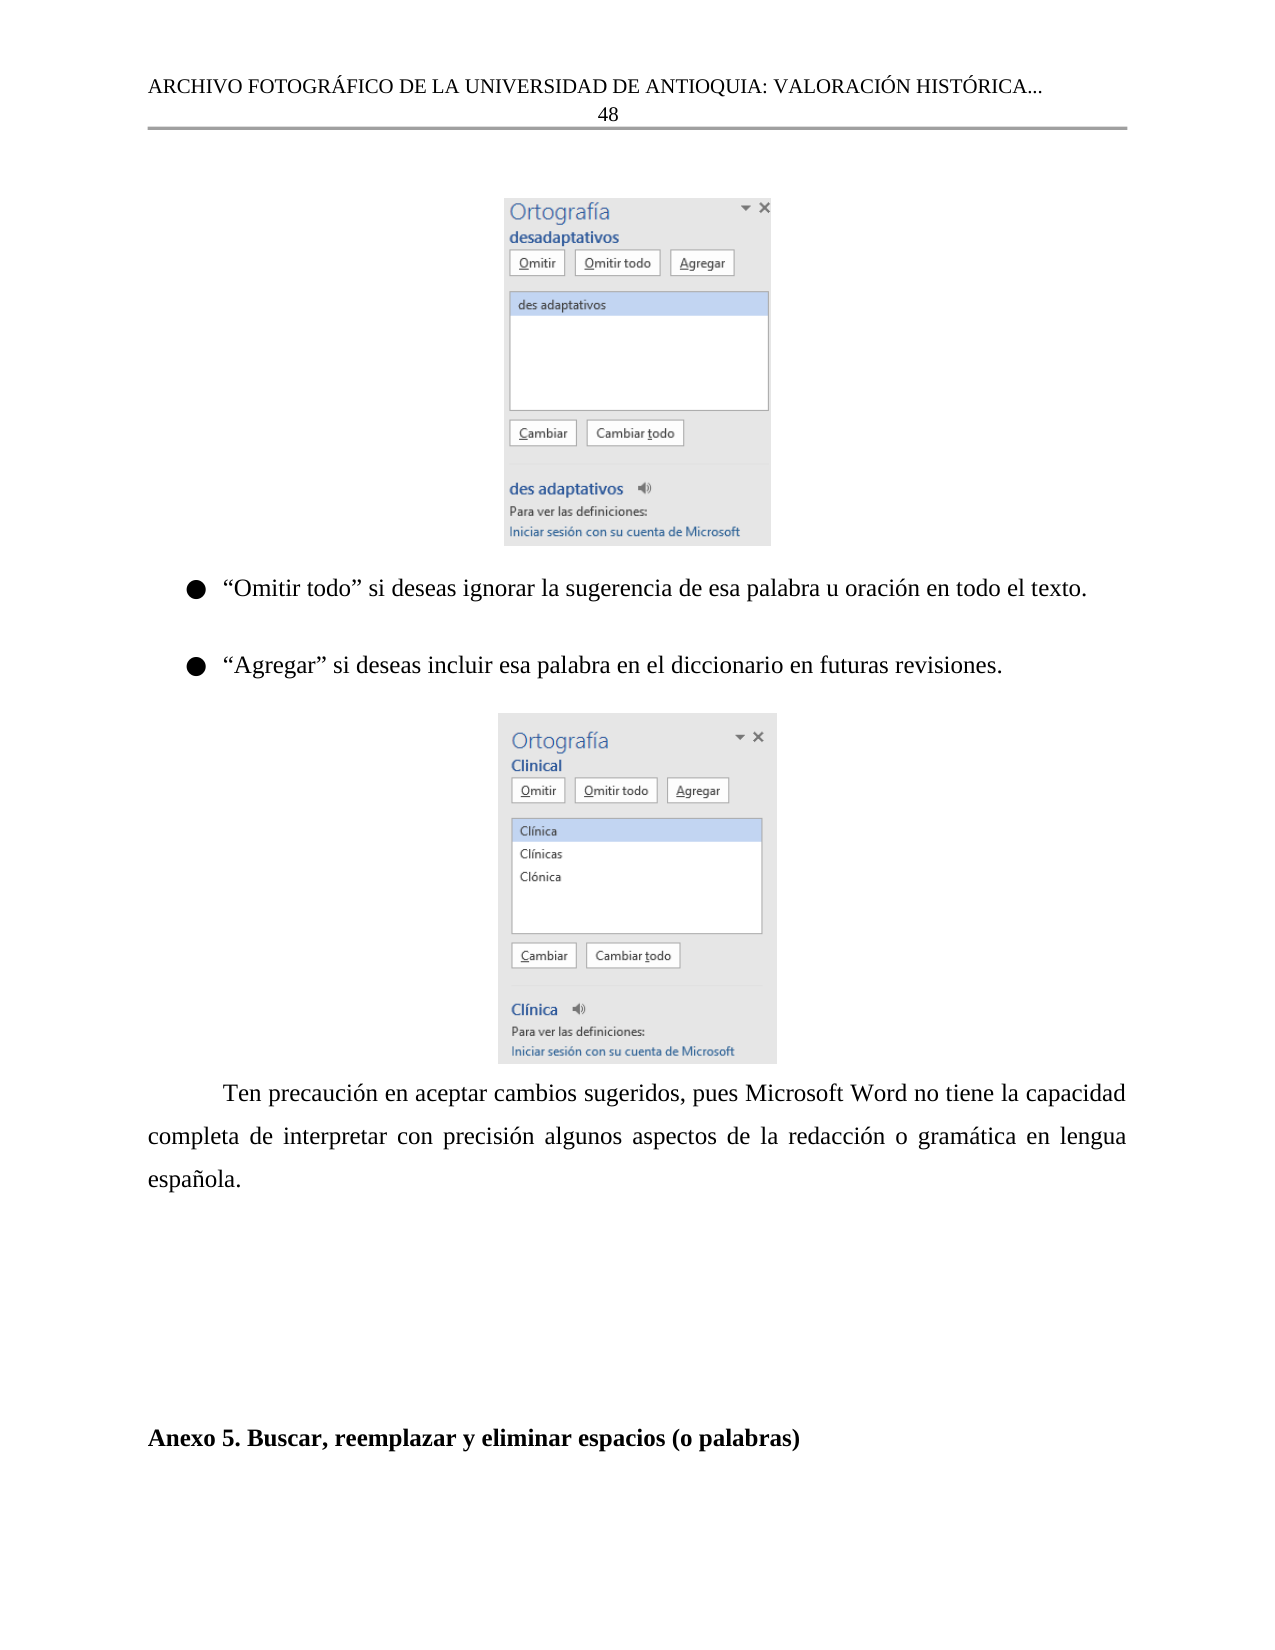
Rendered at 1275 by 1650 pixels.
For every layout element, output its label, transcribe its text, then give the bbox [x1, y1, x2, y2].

list “Agregar” si deseas incluir esa palabra en el diccionario en futuras revisiones. [185, 636, 1127, 688]
list “Omitir todo” si deseas ignorar la sugerencia de esa palabra u oración en todo el texto. [185, 559, 1127, 611]
picture [498, 713, 777, 1064]
text Ten precaución en aceptar cambios sugeridos, pues Microsoft Word no tiene la capacidad completa de interpretar con precisión algunos aspectos de la redacción o gramática en lengua española. [148, 1078, 1127, 1193]
subtitle Anexo 5. Buscar, reemplazar y eliminar espacios (o palabras) [148, 1423, 1127, 1452]
picture [504, 198, 771, 546]
